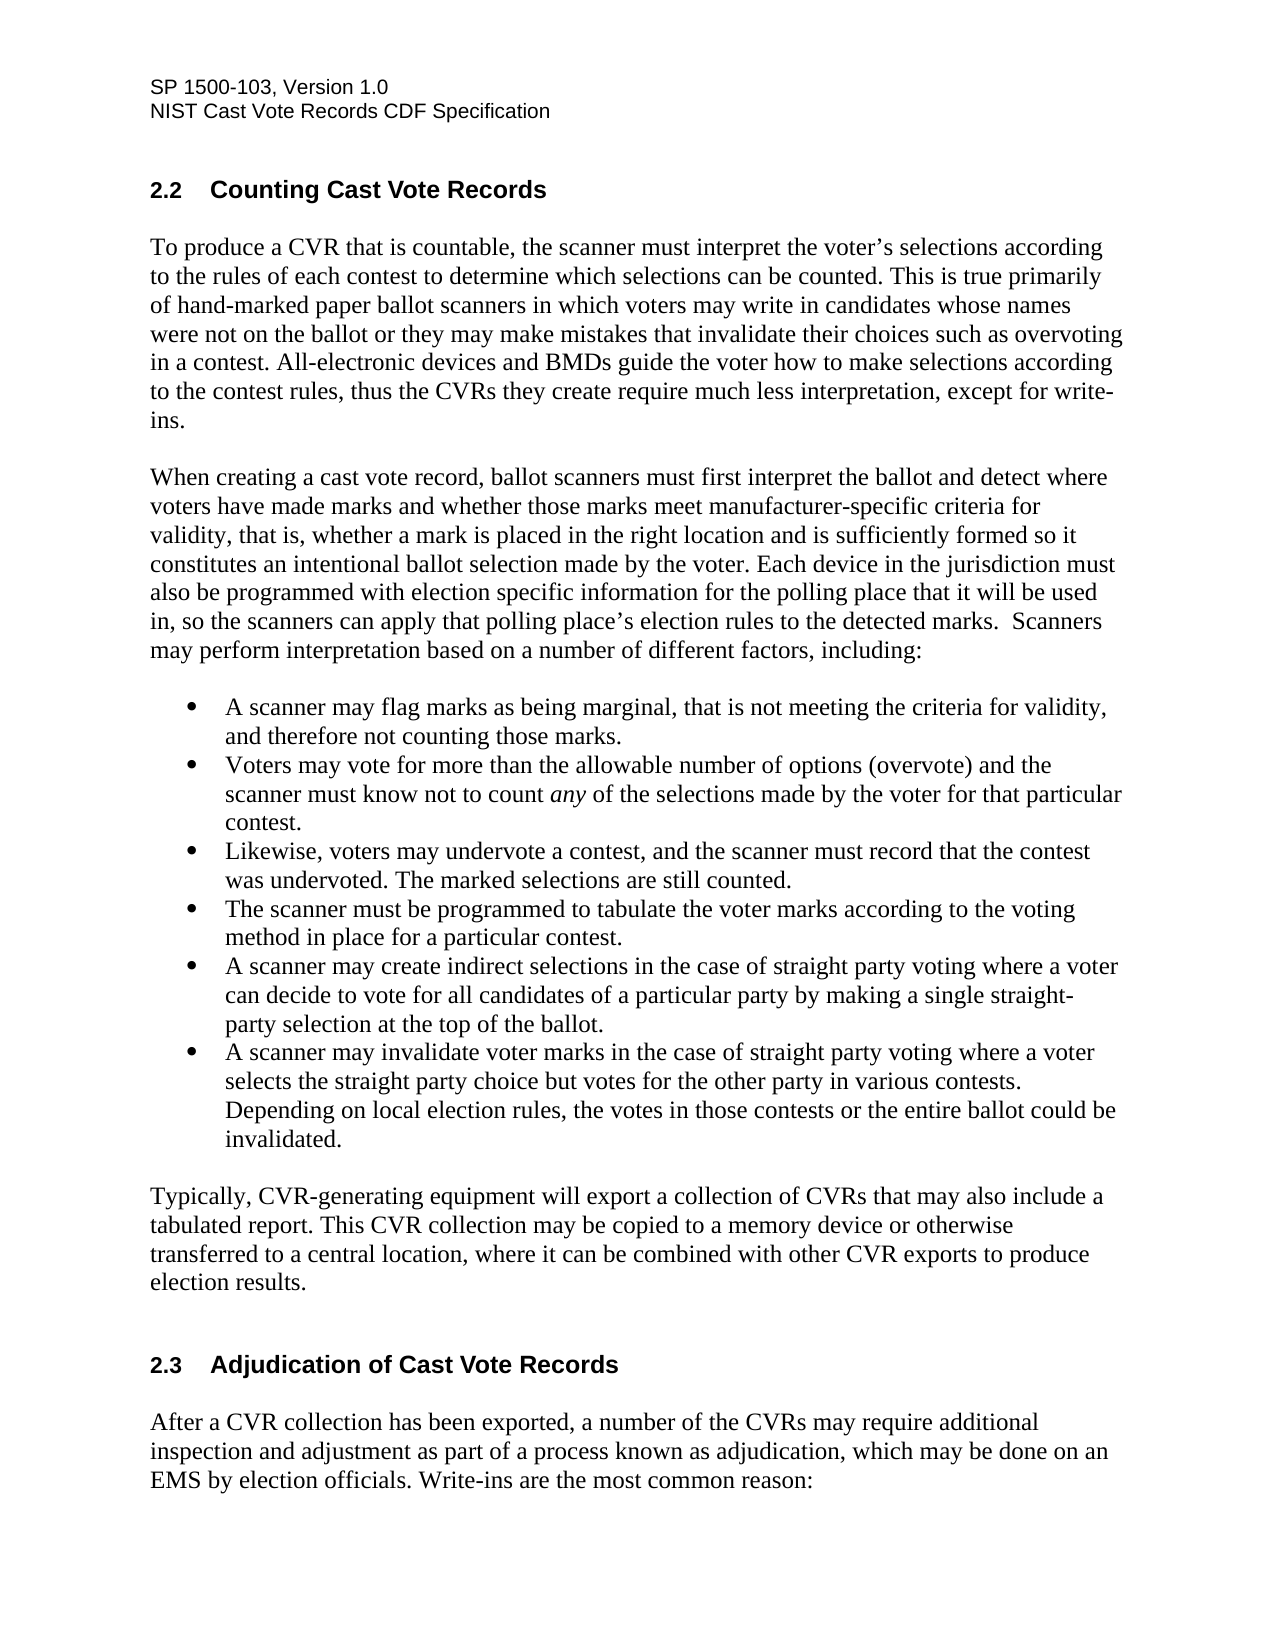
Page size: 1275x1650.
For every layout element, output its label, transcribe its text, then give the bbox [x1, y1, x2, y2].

text Typically, CVR-generating equipment will export a collection of CVRs that may also include a tabulated report. This CVR collection may be copied to a memory device or otherwise transferred to a central location, where it can be combined with other CVR exports to produce election results. [150, 1181, 1125, 1296]
text To produce a CVR that is countable, the scanner must interpret the voter’s selections according to the rules of each contest to determine which selections can be counted. This is true primarily of hand-marked paper ballot scanners in which voters may write in candidates whose names were not on the ballot or they may make mistakes that invalidate their choices such as overvoting in a contest. All-electronic devices and BMDs guide the voter how to make selections according to the contest rules, thus the CVRs they create require much less interpretation, except for write-ins. [150, 232, 1125, 434]
list A scanner may create indirect selections in the case of straight party voting where a voter can decide to vote for all candidates of a particular party by making a single straight-party selection at the top of the ballot. [187, 951, 1125, 1037]
text After a CVR collection has been exported, a number of the CVRs may require additional inspection and adjustment as part of a process known as adjudication, which may be done on an EMS by election officials. Write-ins are the most common reason: [150, 1407, 1125, 1494]
list Voters may vote for more than the allowable number of options (overvote) and the scanner must know not to count any of the selections made by the voter for that particular contest. [187, 750, 1125, 836]
list A scanner may flag marks as being marginal, that is not meeting the criteria for validity, and therefore not counting those marks. [187, 692, 1125, 750]
subtitle Counting Cast Vote Records [150, 175, 1125, 204]
list A scanner may invalidate voter marks in the case of straight party voting where a voter selects the straight party choice but votes for the other party in various contests. Depending on local election rules, the votes in those contests or the entire ballot could be invalidated. [187, 1037, 1125, 1152]
text When creating a cast vote record, ballot scanners must first interpret the ballot and detect where voters have made marks and whether those marks meet manufacturer-specific criteria for validity, that is, whether a mark is placed in the right location and is sufficiently formed so it constitutes an intentional ballot selection made by the voter. Each device in the jurisdiction must also be programmed with election specific information for the polling place that it will be used in, so the scanners can apply that polling place’s election rules to the detected marks. Scanners may perform interpretation based on a number of different factors, including: [150, 462, 1125, 664]
list Likewise, voters may undervote a contest, and the scanner must record that the contest was undervoted. The marked selections are still counted. [187, 836, 1125, 894]
list The scanner must be programmed to tabulate the voter marks according to the voting method in place for a particular contest. [187, 894, 1125, 951]
subtitle Adjudication of Cast Vote Records [150, 1350, 1125, 1379]
